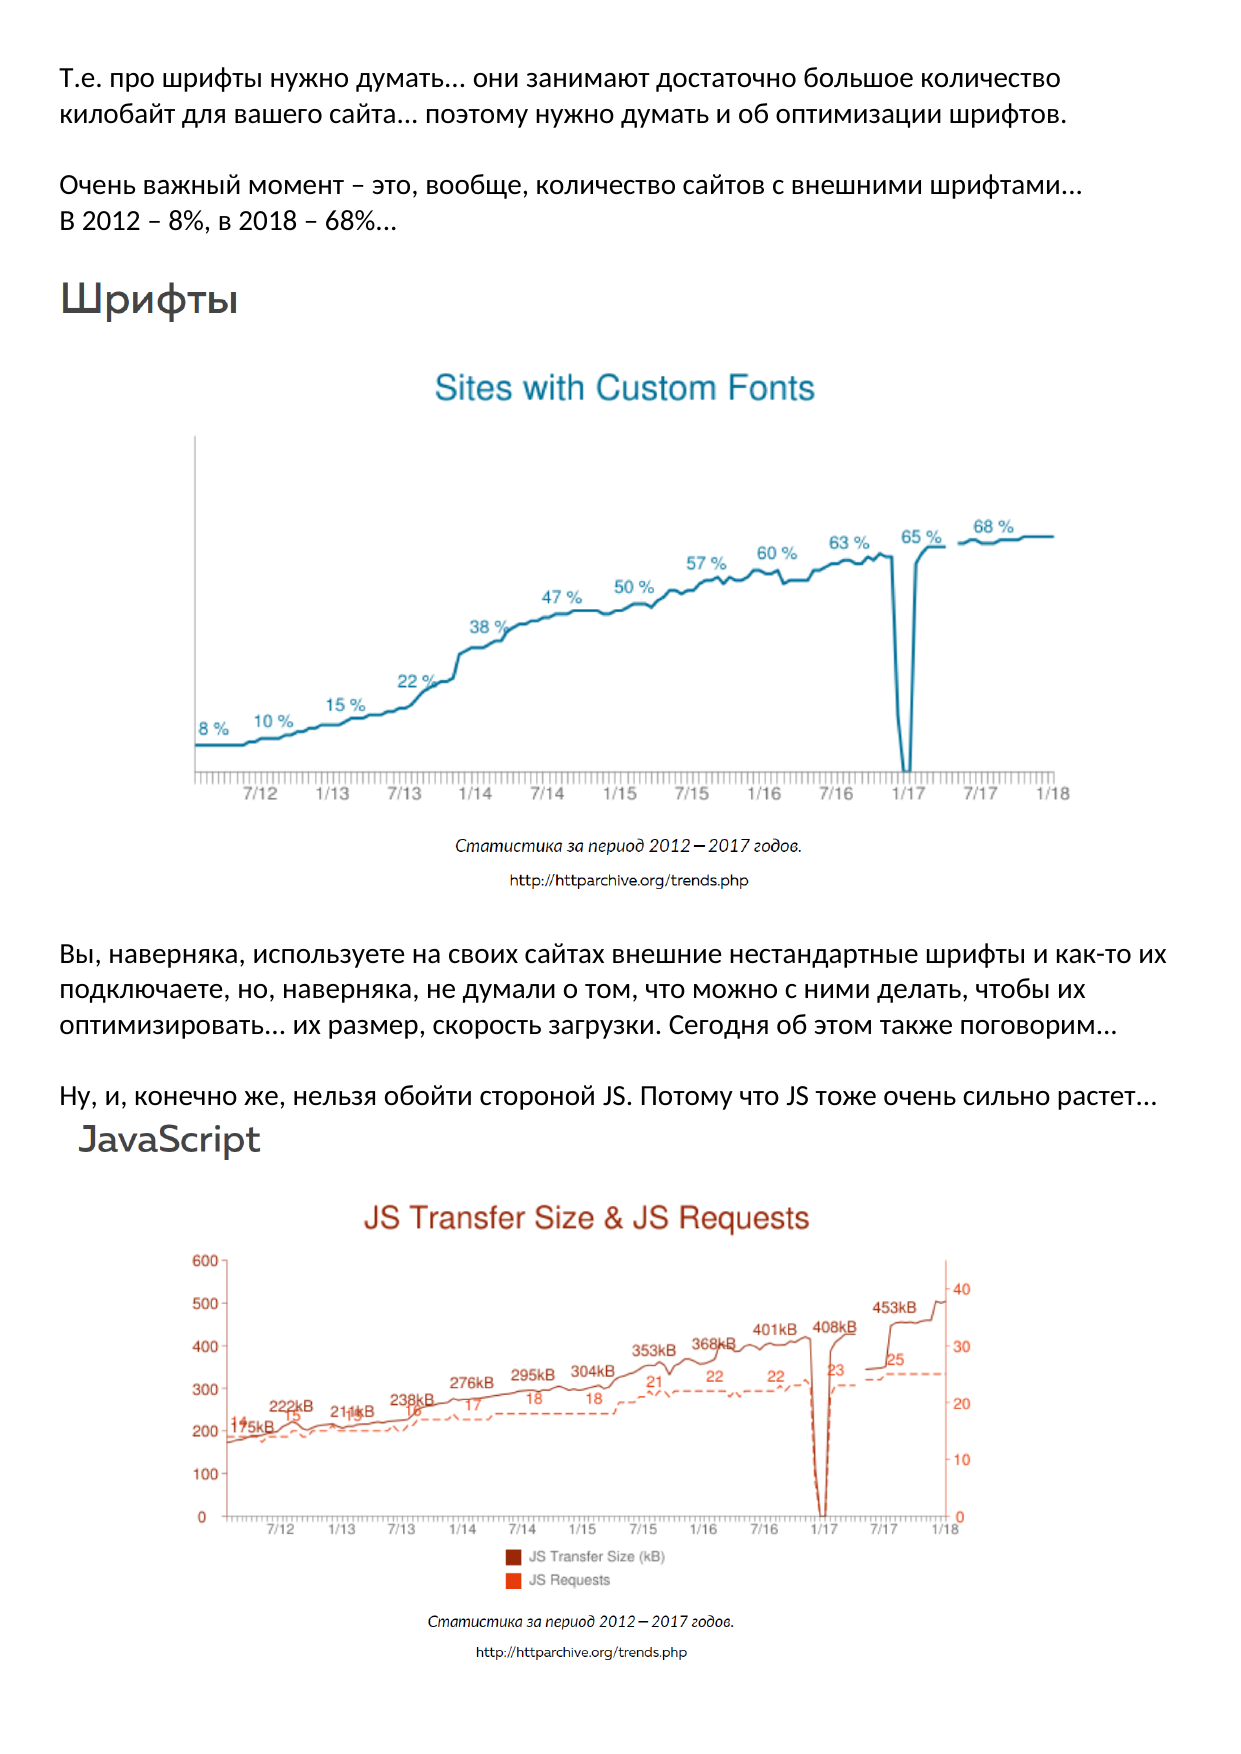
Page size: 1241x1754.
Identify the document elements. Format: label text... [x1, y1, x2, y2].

text Ну, и, конечно же, нельзя обойти стороной JS. Потому что JS тоже очень сильно растет... [59, 1077, 1181, 1113]
picture [59, 1113, 1000, 1669]
text Вы, наверняка, используете на своих сайтах внешние нестандартные шрифты и как-то их подключаете, но, наверняка, не думали о том, что можно с ними делать, чтобы их оптимизировать... их размер, скорость загрузки. Сегодня об этом также поговорим... [59, 935, 1181, 1042]
text Т.е. про шрифты нужно думать... они занимают достаточно большое количество килобайт для вашего сайта... поэтому нужно думать и об оптимизации шрифтов. [59, 59, 1181, 130]
picture [59, 272, 1078, 900]
text В 2012 – 8%, в 2018 – 68%... [59, 202, 1181, 237]
text Очень важный момент – это, вообще, количество сайтов с внешними шрифтами... [59, 166, 1181, 202]
